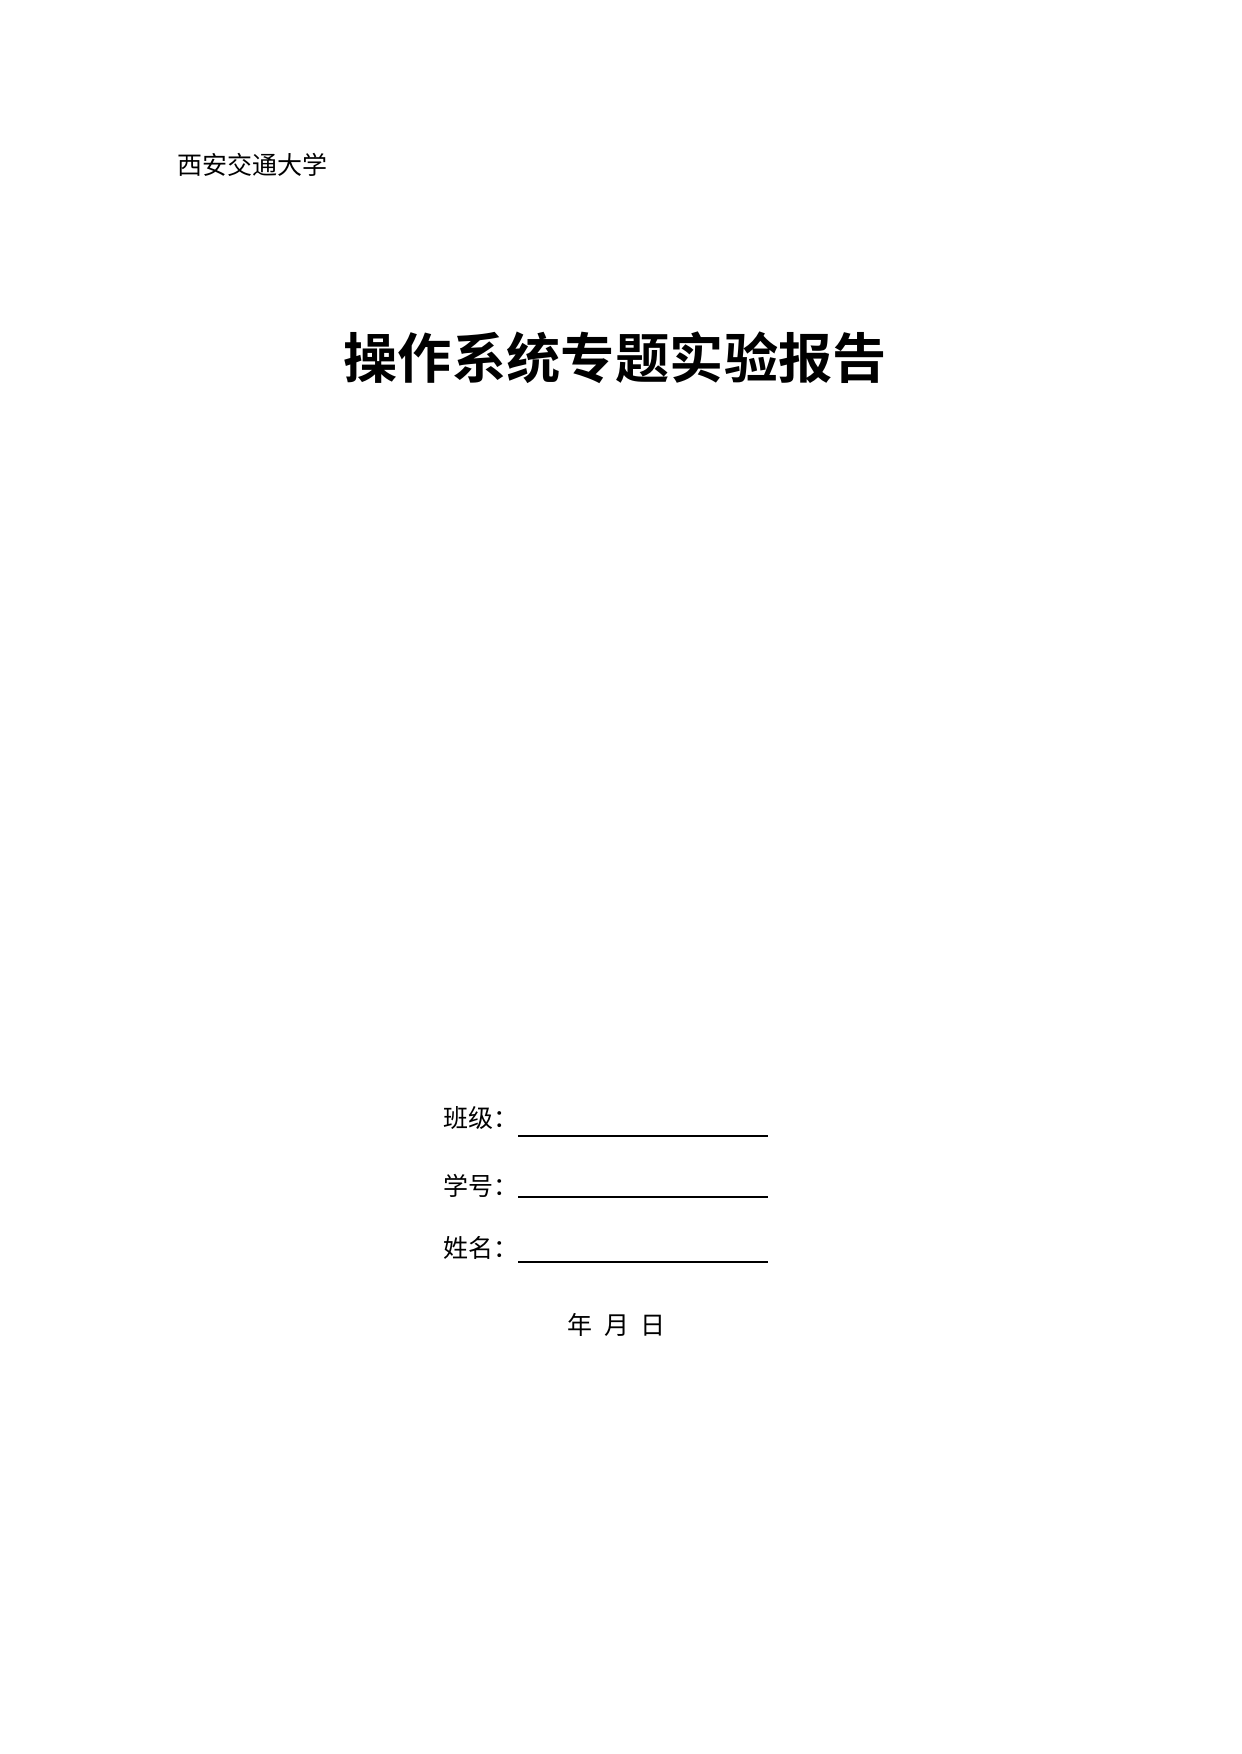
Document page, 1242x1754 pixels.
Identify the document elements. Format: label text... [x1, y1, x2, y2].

text 操作系统专题实验报告 [343, 326, 1069, 393]
text 西安交通大学 [177, 142, 1069, 177]
text 年 月 日 [508, 1305, 725, 1341]
text 学号： [443, 1159, 1069, 1196]
text 姓名： [443, 1230, 1069, 1264]
text 班级： [443, 1098, 1069, 1134]
